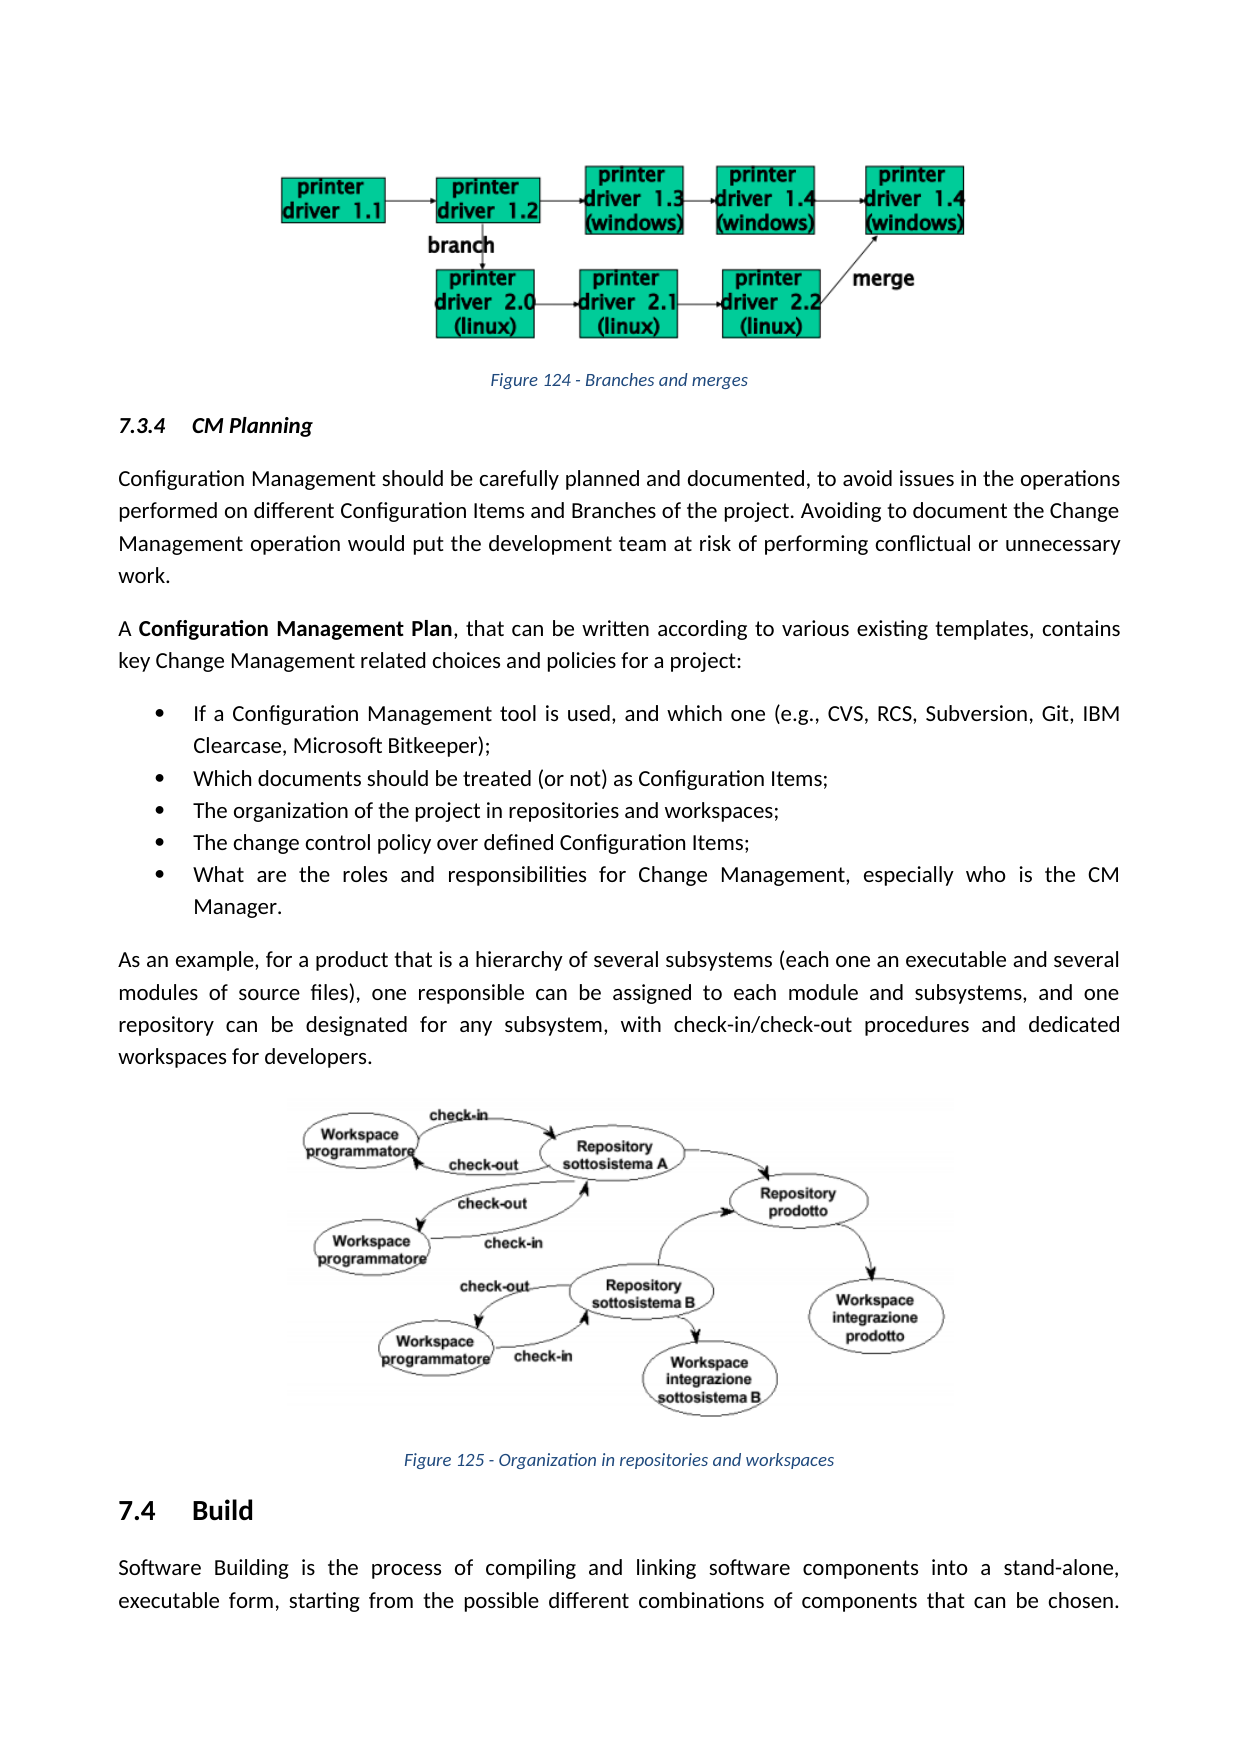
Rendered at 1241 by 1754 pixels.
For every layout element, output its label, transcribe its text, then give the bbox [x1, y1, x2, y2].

list What are the roles and responsibilities for Change Management, especially who is the CM Manager. [156, 860, 1122, 920]
list Which documents should be treated (or not) as Configuration Items; [156, 764, 1122, 792]
text As an example, for a product that is a hierarchy of several subsystems (each one an executable and several modules of source files), one responsible can be assigned to each module and subsystems, and one repository can be designated for any subsystem, with check-in/check-out procedures and dedicated workspaces for developers. [118, 945, 1122, 1070]
list If a Configuration Management tool is used, and which one (e.g., CVS, RCS, Subversion, Git, IBM Clearcase, Microsoft Bitkeeper); [156, 699, 1122, 759]
text 7.3.4 CM Planning [118, 411, 1122, 439]
picture [286, 1095, 954, 1423]
text Figure 125 - Organization in repositories and workspaces [118, 1448, 1122, 1471]
text Figure 124 - Branches and merges [118, 368, 1122, 391]
list The change control policy over defined Configuration Items; [156, 828, 1122, 856]
text 7.4 Build [118, 1492, 1122, 1527]
text A Configuration Management Plan, that can be written according to various existing templates, contains key Change Management related choices and policies for a project: [118, 614, 1122, 674]
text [118, 1553, 1122, 1614]
text Configuration Management should be carefully planned and documented, to avoid issues in the operations performed on different Configuration Items and Branches of the project. Avoiding to document the Change Management operation would put the development team at risk of performing conflictual or unnecessary work. [118, 464, 1122, 589]
list The organization of the project in repositories and workspaces; [156, 796, 1122, 824]
picture [270, 147, 970, 343]
